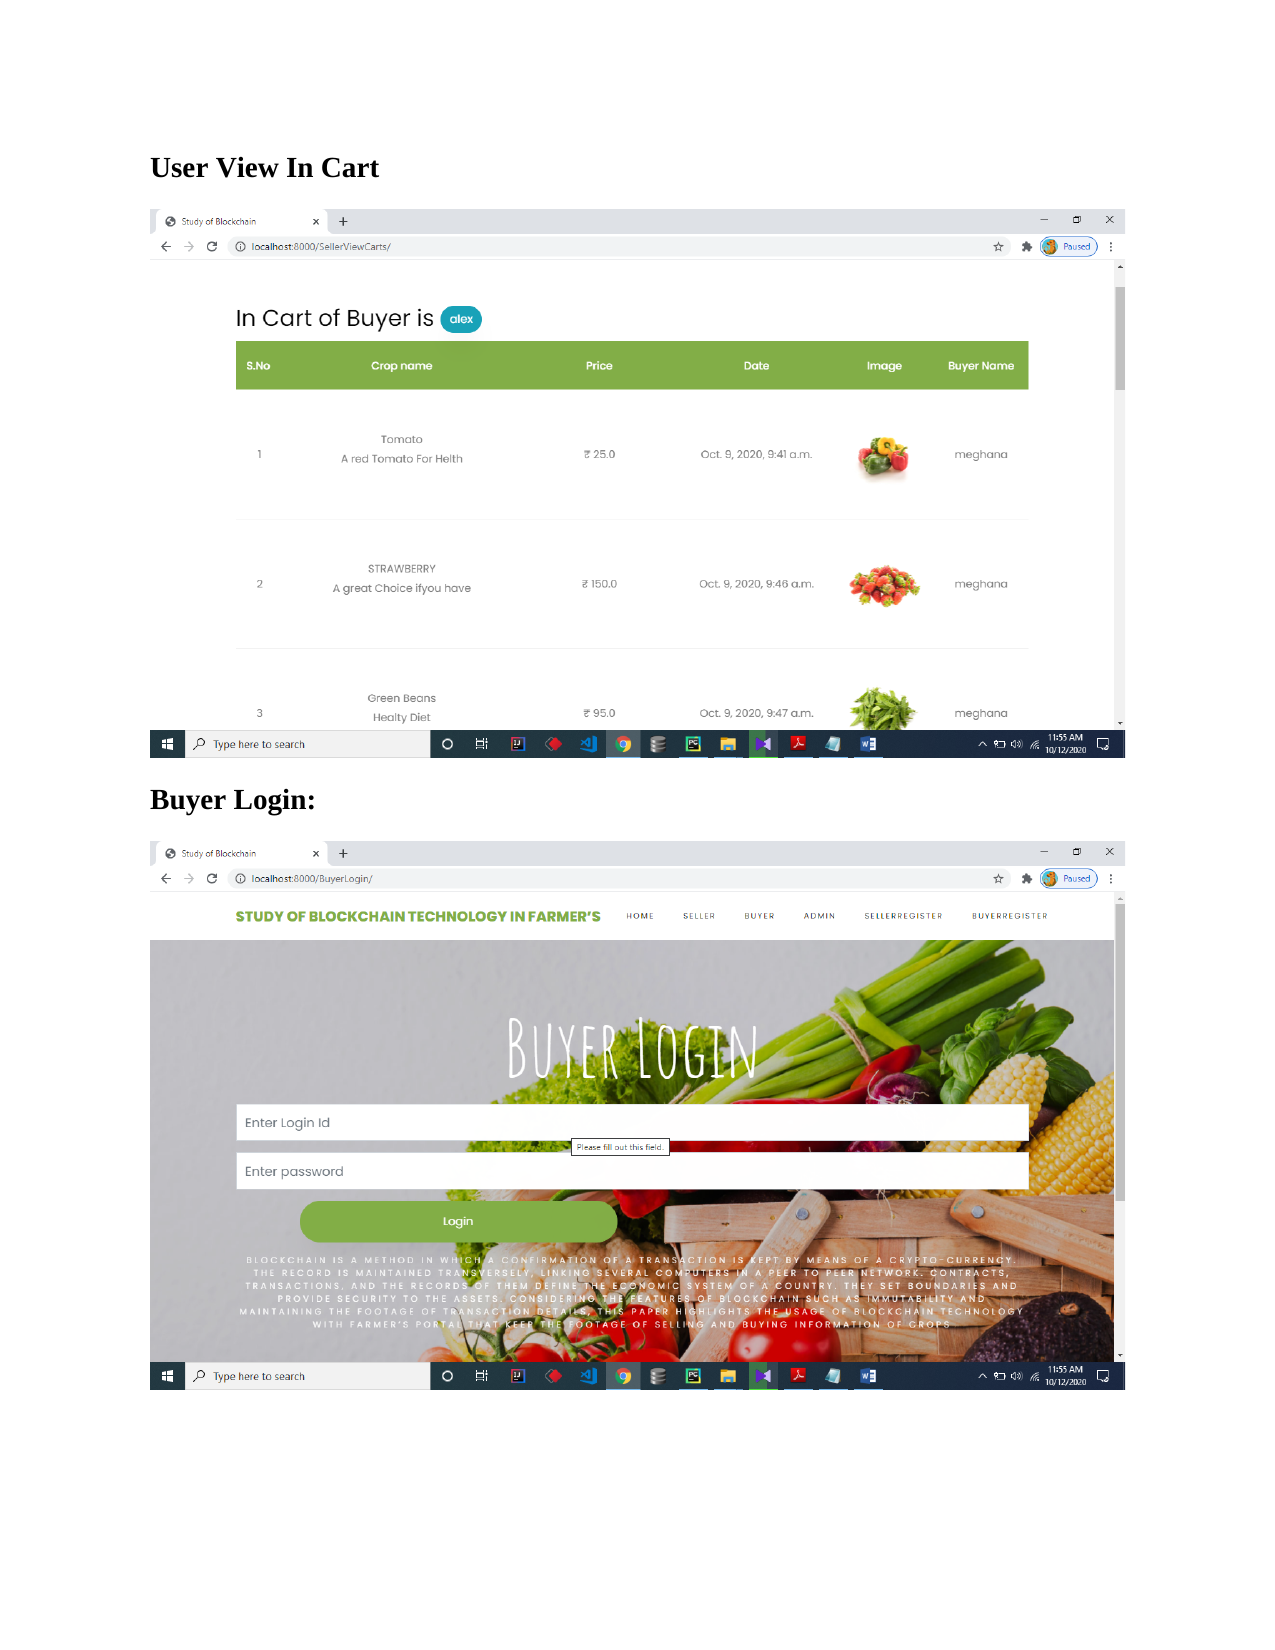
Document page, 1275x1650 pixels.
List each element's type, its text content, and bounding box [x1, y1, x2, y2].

picture [150, 841, 1125, 1390]
text User View In Cart [150, 150, 1125, 183]
picture [150, 209, 1125, 758]
text Buyer Login: [150, 782, 1125, 816]
